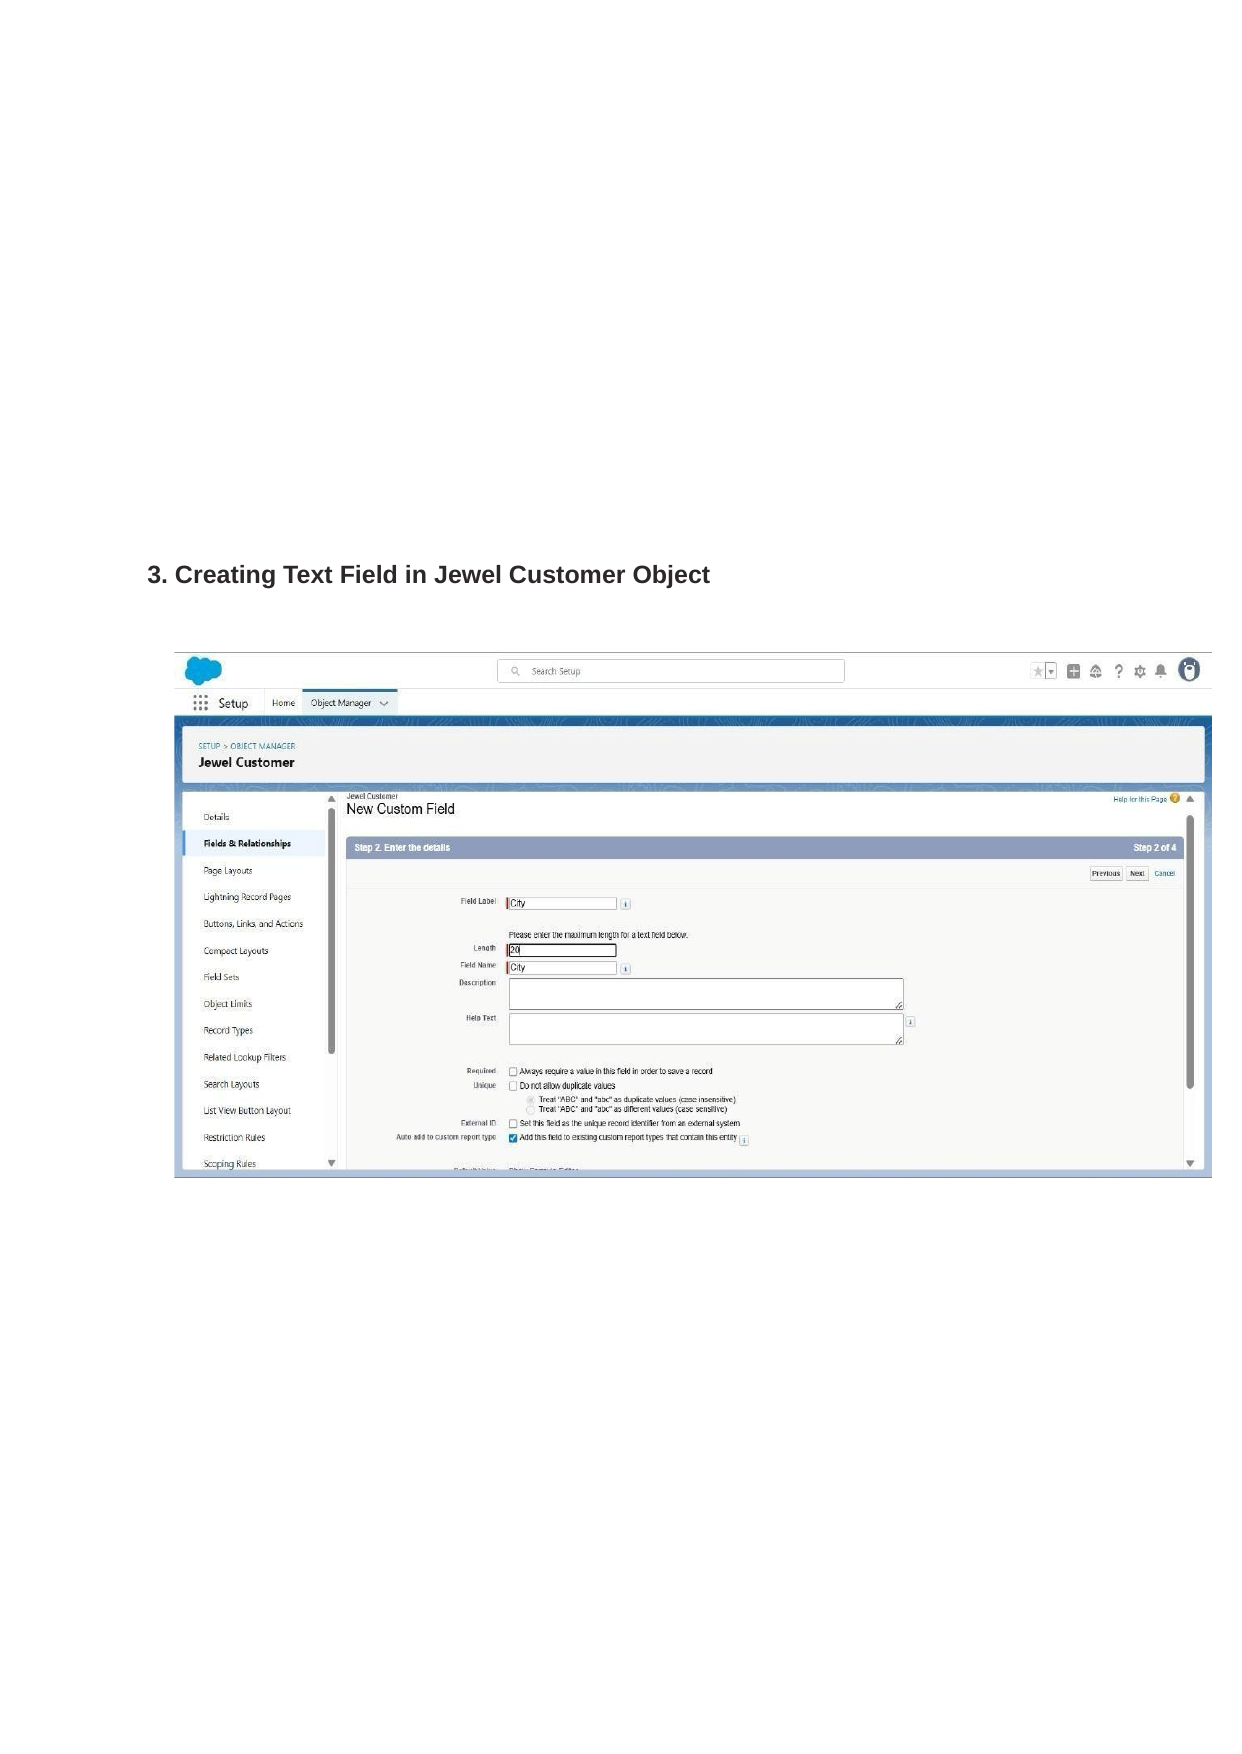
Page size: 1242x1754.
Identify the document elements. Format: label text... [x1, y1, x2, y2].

subtitle 3. Creating Text Field in Jewel Customer Object [147, 560, 1242, 589]
picture [174, 652, 1212, 1178]
